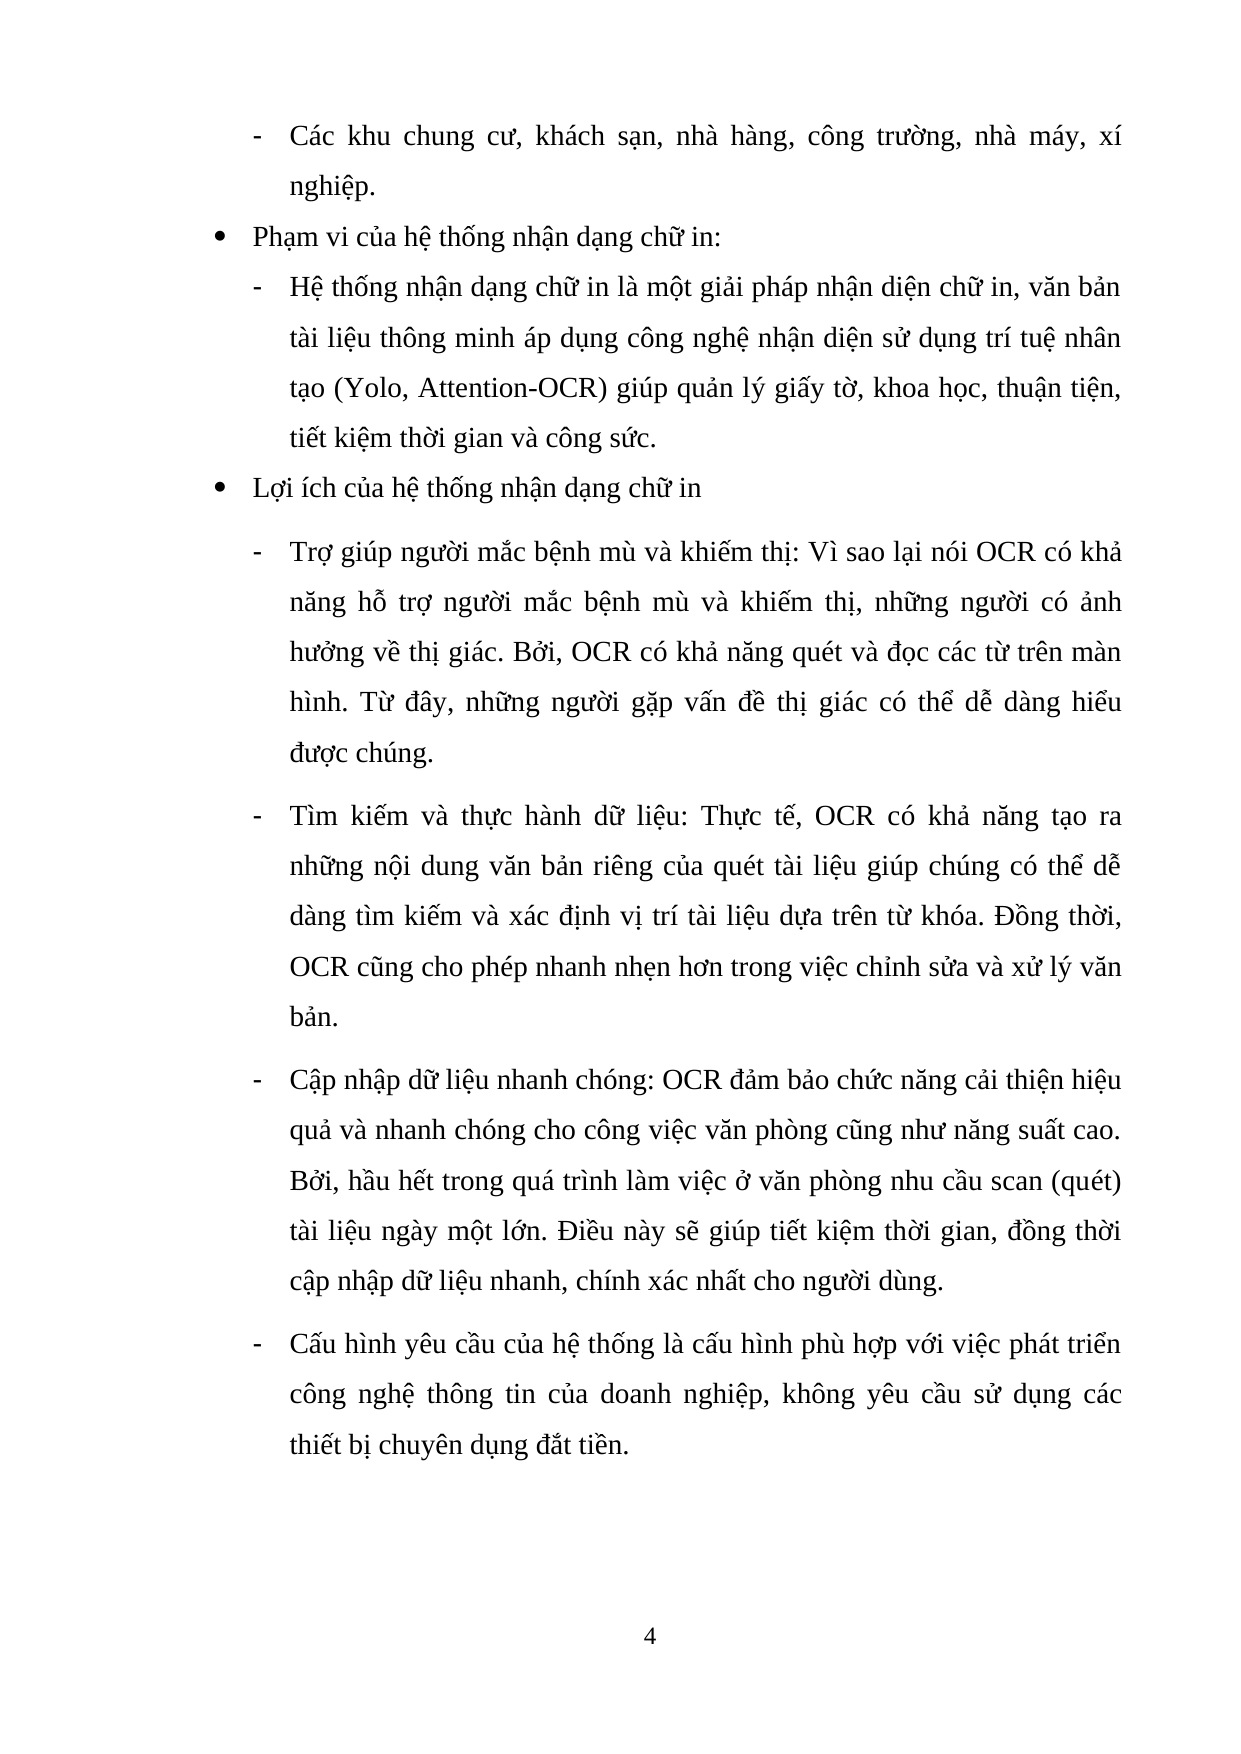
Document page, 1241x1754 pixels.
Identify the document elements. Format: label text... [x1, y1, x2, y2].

list Cập nhập dữ liệu nhanh chóng: OCR đảm bảo chức năng cải thiện hiệu quả và nhanh chóng cho công việc văn phòng cũng như năng suất cao. Bởi, hầu hết trong quá trình làm việc ở văn phòng nhu cầu scan (quét) tài liệu ngày một lớn. Điều này sẽ giúp tiết kiệm thời gian, đồng thời cập nhập dữ liệu nhanh, chính xác nhất cho người dùng. [252, 1062, 1122, 1297]
list Lợi ích của hệ thống nhận dạng chữ in [215, 471, 1122, 504]
list Tìm kiếm và thực hành dữ liệu: Thực tế, OCR có khả năng tạo ra những nội dung văn bản riêng của quét tài liệu giúp chúng có thể dễ dàng tìm kiếm và xác định vị trí tài liệu dựa trên từ khóa. Đồng thời, OCR cũng cho phép nhanh nhẹn hơn trong việc chỉnh sửa và xử lý văn bản. [252, 798, 1122, 1033]
list Các khu chung cư, khách sạn, nhà hàng, công trường, nhà máy, xí nghiệp. [252, 118, 1122, 202]
list Cấu hình yêu cầu của hệ thống là cấu hình phù hợp với việc phát triển công nghệ thông tin của doanh nghiệp, không yêu cầu sử dụng các thiết bị chuyên dụng đắt tiền. [252, 1326, 1122, 1460]
list Trợ giúp người mắc bệnh mù và khiếm thị: Vì sao lại nói OCR có khả năng hỗ trợ người mắc bệnh mù và khiếm thị, những người có ảnh hưởng về thị giác. Bởi, OCR có khả năng quét và đọc các từ trên màn hình. Từ đây, những người gặp vấn đề thị giác có thể dễ dàng hiểu được chúng. [252, 533, 1122, 768]
list Hệ thống nhận dạng chữ in là một giải pháp nhận diện chữ in, văn bản tài liệu thông minh áp dụng công nghệ nhận diện sử dụng trí tuệ nhân tạo (Yolo, Attention-OCR) giúp quản lý giấy tờ, khoa học, thuận tiện, tiết kiệm thời gian và công sức. [252, 269, 1122, 454]
list Phạm vi của hệ thống nhận dạng chữ in: [215, 219, 1122, 252]
